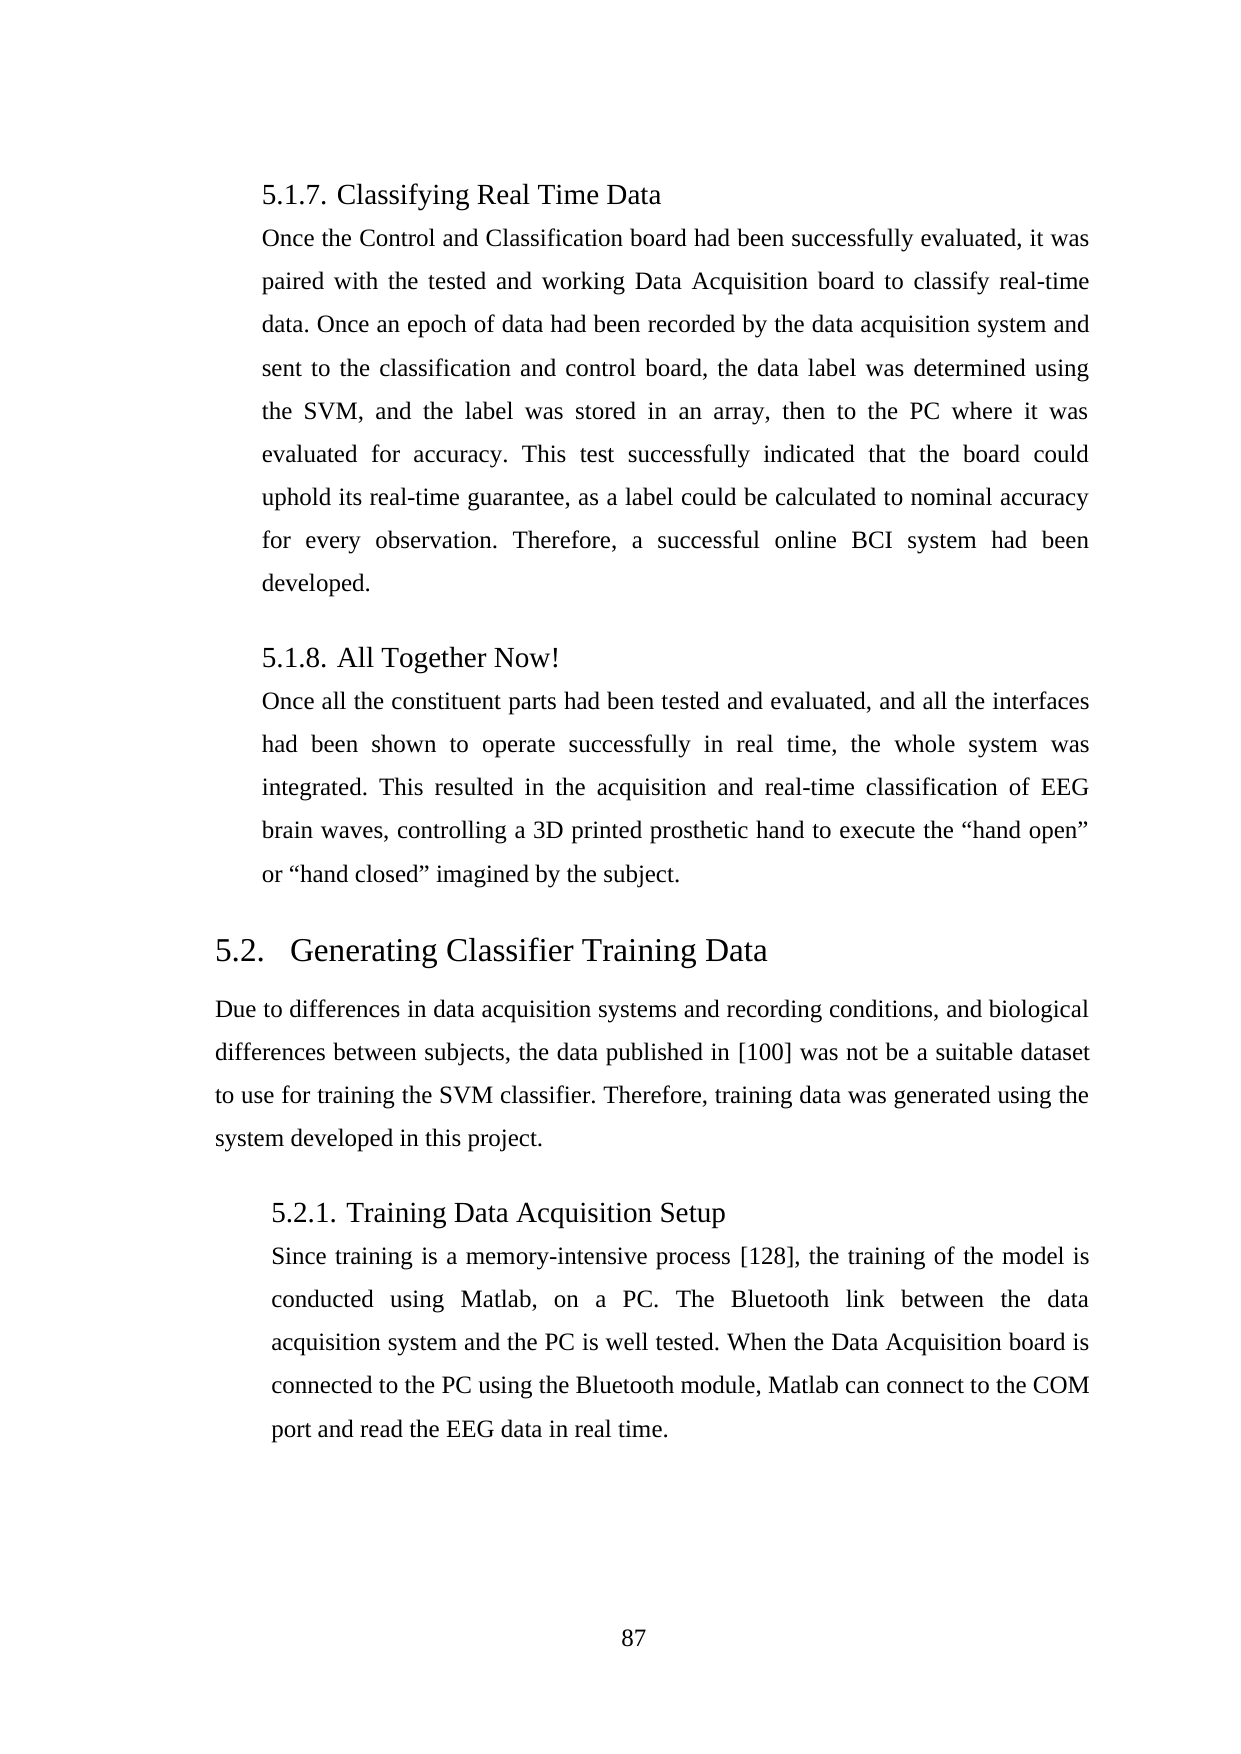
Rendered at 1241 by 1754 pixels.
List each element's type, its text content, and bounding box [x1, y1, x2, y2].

subtitle Training Data Acquisition Setup [271, 1195, 1090, 1229]
subtitle Classifying Real Time Data [262, 177, 1090, 211]
text Due to differences in data acquisition systems and recording conditions, and biological differences between subjects, the data published in [100] was not be a suitable dataset to use for training the SVM classifier. Therefore, training data was generated using the system developed in this project. [215, 994, 1090, 1152]
text Once the Control and Classification board had been successfully evaluated, it was paired with the tested and working Data Acquisition board to classify real-time data. Once an epoch of data had been recorded by the data acquisition system and sent to the classification and control board, the data label was determined using the SVM, and the label was stored in an array, then to the PC where it was evaluated for accuracy. This test successfully indicated that the board could uphold its real-time guarantee, as a label could be calculated to nominal accuracy for every observation. Therefore, a successful online BCI system had been developed. [262, 223, 1090, 597]
subtitle Generating Classifier Training Data [215, 931, 1090, 969]
text Since training is a memory-intensive process [128], the training of the model is conducted using Matlab, on a PC. The Bluetooth link between the data acquisition system and the PC is well tested. When the Data Acquisition board is connected to the PC using the Bluetooth module, Matlab can connect to the COM port and read the EEG data in real time. [271, 1241, 1090, 1442]
subtitle All Together Now! [262, 640, 1090, 674]
text Once all the constituent parts had been tested and evaluated, and all the interfaces had been shown to operate successfully in real time, the whole system was integrated. This resulted in the acquisition and real-time classification of EEG brain waves, controlling a 3D printed prosthetic hand to execute the “hand open” or “hand closed” imagined by the subject. [262, 686, 1090, 887]
